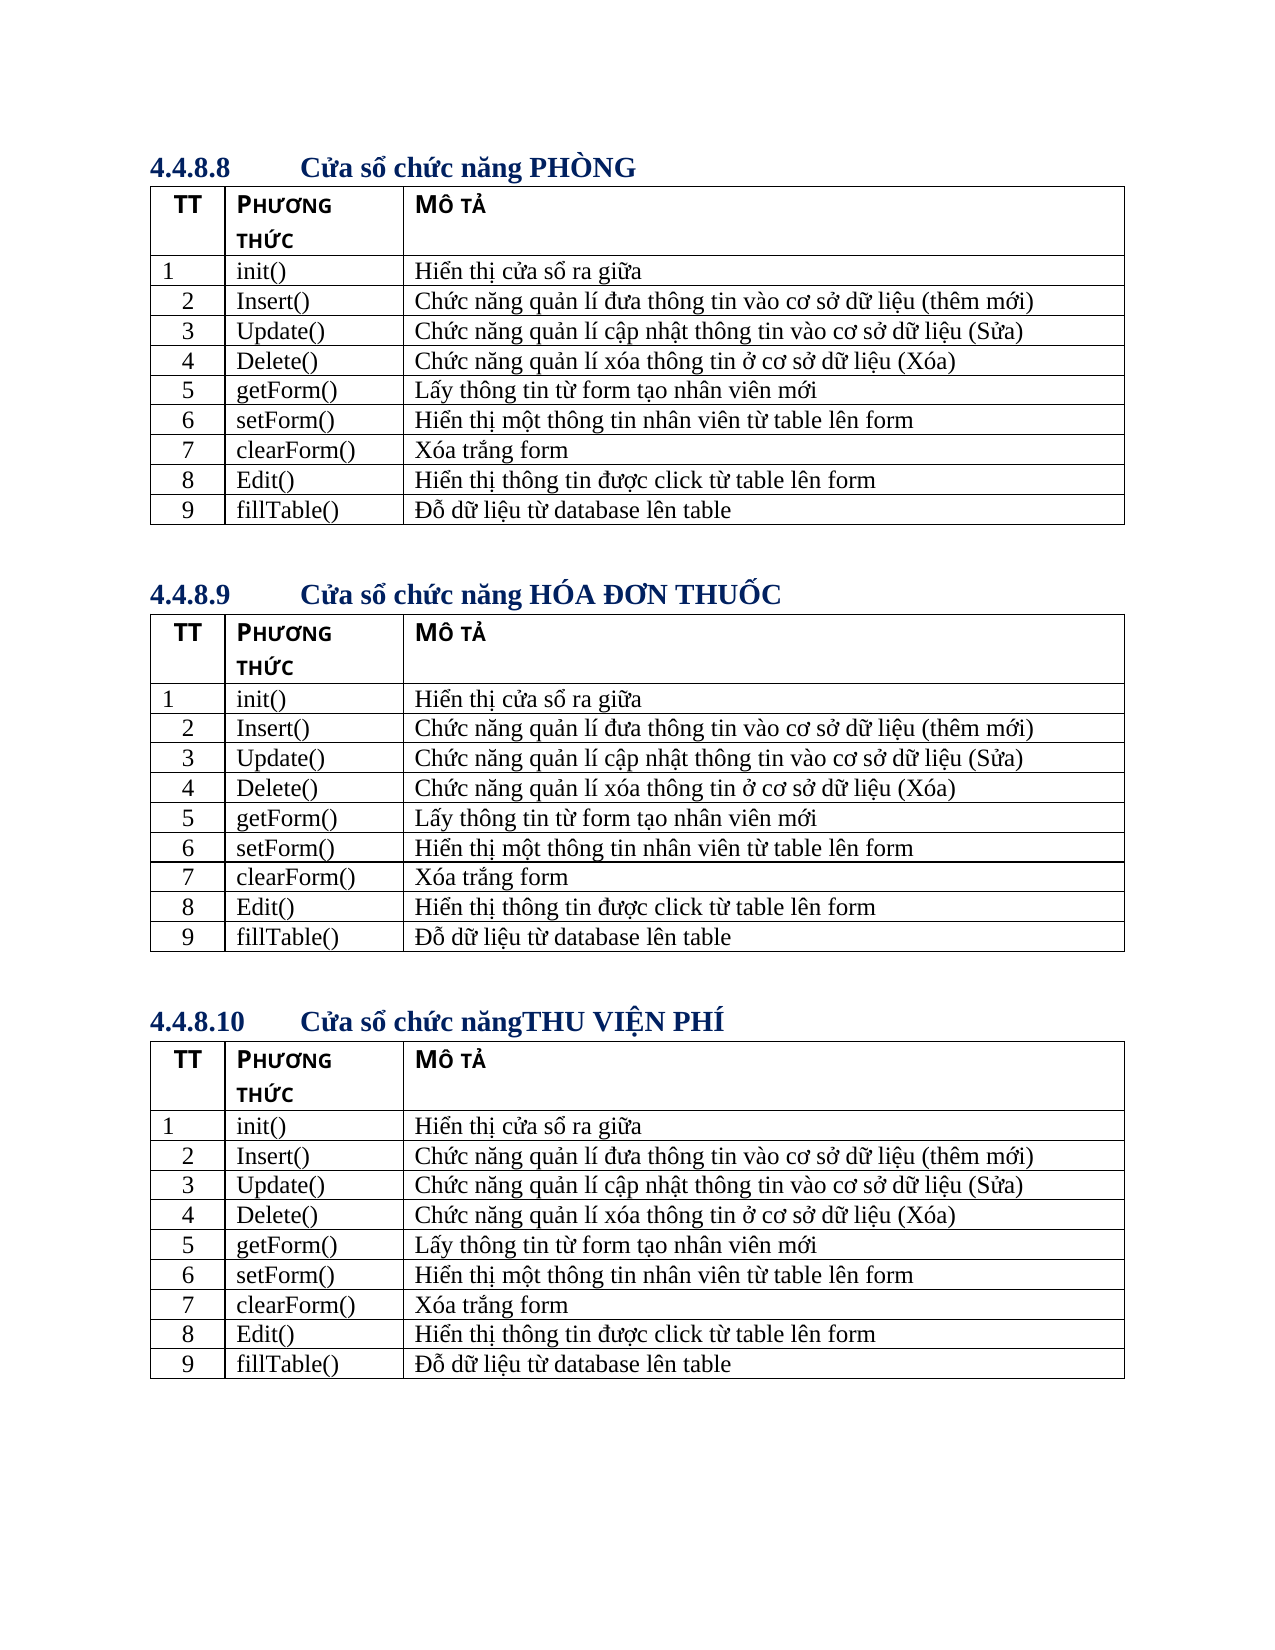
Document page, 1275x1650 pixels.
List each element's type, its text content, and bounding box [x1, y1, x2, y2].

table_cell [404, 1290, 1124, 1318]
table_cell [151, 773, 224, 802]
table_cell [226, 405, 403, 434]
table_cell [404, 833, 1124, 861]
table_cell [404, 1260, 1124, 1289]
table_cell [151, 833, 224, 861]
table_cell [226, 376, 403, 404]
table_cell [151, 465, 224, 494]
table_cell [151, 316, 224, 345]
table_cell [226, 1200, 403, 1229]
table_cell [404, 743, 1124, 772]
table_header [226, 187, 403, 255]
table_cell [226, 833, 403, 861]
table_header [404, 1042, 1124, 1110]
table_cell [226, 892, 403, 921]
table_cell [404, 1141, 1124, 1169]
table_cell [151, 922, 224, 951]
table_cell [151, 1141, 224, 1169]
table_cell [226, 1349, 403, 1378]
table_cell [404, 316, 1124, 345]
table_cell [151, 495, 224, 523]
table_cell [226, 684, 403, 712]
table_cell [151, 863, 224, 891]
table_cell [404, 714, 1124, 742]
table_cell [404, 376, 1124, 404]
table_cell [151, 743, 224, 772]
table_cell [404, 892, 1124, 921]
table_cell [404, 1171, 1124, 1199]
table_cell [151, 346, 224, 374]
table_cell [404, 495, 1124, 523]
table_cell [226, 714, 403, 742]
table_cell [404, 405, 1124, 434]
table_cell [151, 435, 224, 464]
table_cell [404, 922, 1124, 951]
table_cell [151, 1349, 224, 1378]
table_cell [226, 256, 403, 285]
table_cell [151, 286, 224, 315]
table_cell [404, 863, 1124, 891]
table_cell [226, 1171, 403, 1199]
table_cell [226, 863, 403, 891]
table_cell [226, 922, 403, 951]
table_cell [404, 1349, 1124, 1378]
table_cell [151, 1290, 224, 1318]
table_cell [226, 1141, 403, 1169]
subtitle Cửa sổ chức năngTHU VIỆN PHÍ [150, 1004, 1125, 1038]
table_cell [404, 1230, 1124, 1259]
subtitle Cửa sổ chức năng HÓA ĐƠN THUỐC [150, 577, 1125, 611]
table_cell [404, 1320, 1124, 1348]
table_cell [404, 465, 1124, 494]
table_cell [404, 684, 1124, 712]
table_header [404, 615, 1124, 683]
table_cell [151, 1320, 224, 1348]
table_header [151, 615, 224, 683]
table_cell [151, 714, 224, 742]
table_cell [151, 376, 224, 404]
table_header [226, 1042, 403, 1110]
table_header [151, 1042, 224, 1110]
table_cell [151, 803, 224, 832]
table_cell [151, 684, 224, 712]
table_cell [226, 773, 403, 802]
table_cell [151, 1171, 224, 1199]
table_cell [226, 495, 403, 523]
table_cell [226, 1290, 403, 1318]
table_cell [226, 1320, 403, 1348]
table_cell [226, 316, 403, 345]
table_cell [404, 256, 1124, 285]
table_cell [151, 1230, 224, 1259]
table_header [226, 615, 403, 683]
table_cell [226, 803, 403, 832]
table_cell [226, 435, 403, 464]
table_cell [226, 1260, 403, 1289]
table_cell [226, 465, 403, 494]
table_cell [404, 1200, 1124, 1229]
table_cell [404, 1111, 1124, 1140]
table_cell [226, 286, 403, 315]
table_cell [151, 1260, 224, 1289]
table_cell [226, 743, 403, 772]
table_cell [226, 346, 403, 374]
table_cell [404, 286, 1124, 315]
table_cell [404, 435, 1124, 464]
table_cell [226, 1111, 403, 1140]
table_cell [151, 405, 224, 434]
subtitle Cửa sổ chức năng PHÒNG [150, 150, 1125, 183]
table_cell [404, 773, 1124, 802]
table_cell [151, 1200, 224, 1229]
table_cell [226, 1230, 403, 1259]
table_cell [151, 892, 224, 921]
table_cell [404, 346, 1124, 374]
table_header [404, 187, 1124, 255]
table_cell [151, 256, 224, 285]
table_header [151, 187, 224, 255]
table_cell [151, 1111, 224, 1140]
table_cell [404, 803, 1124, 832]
